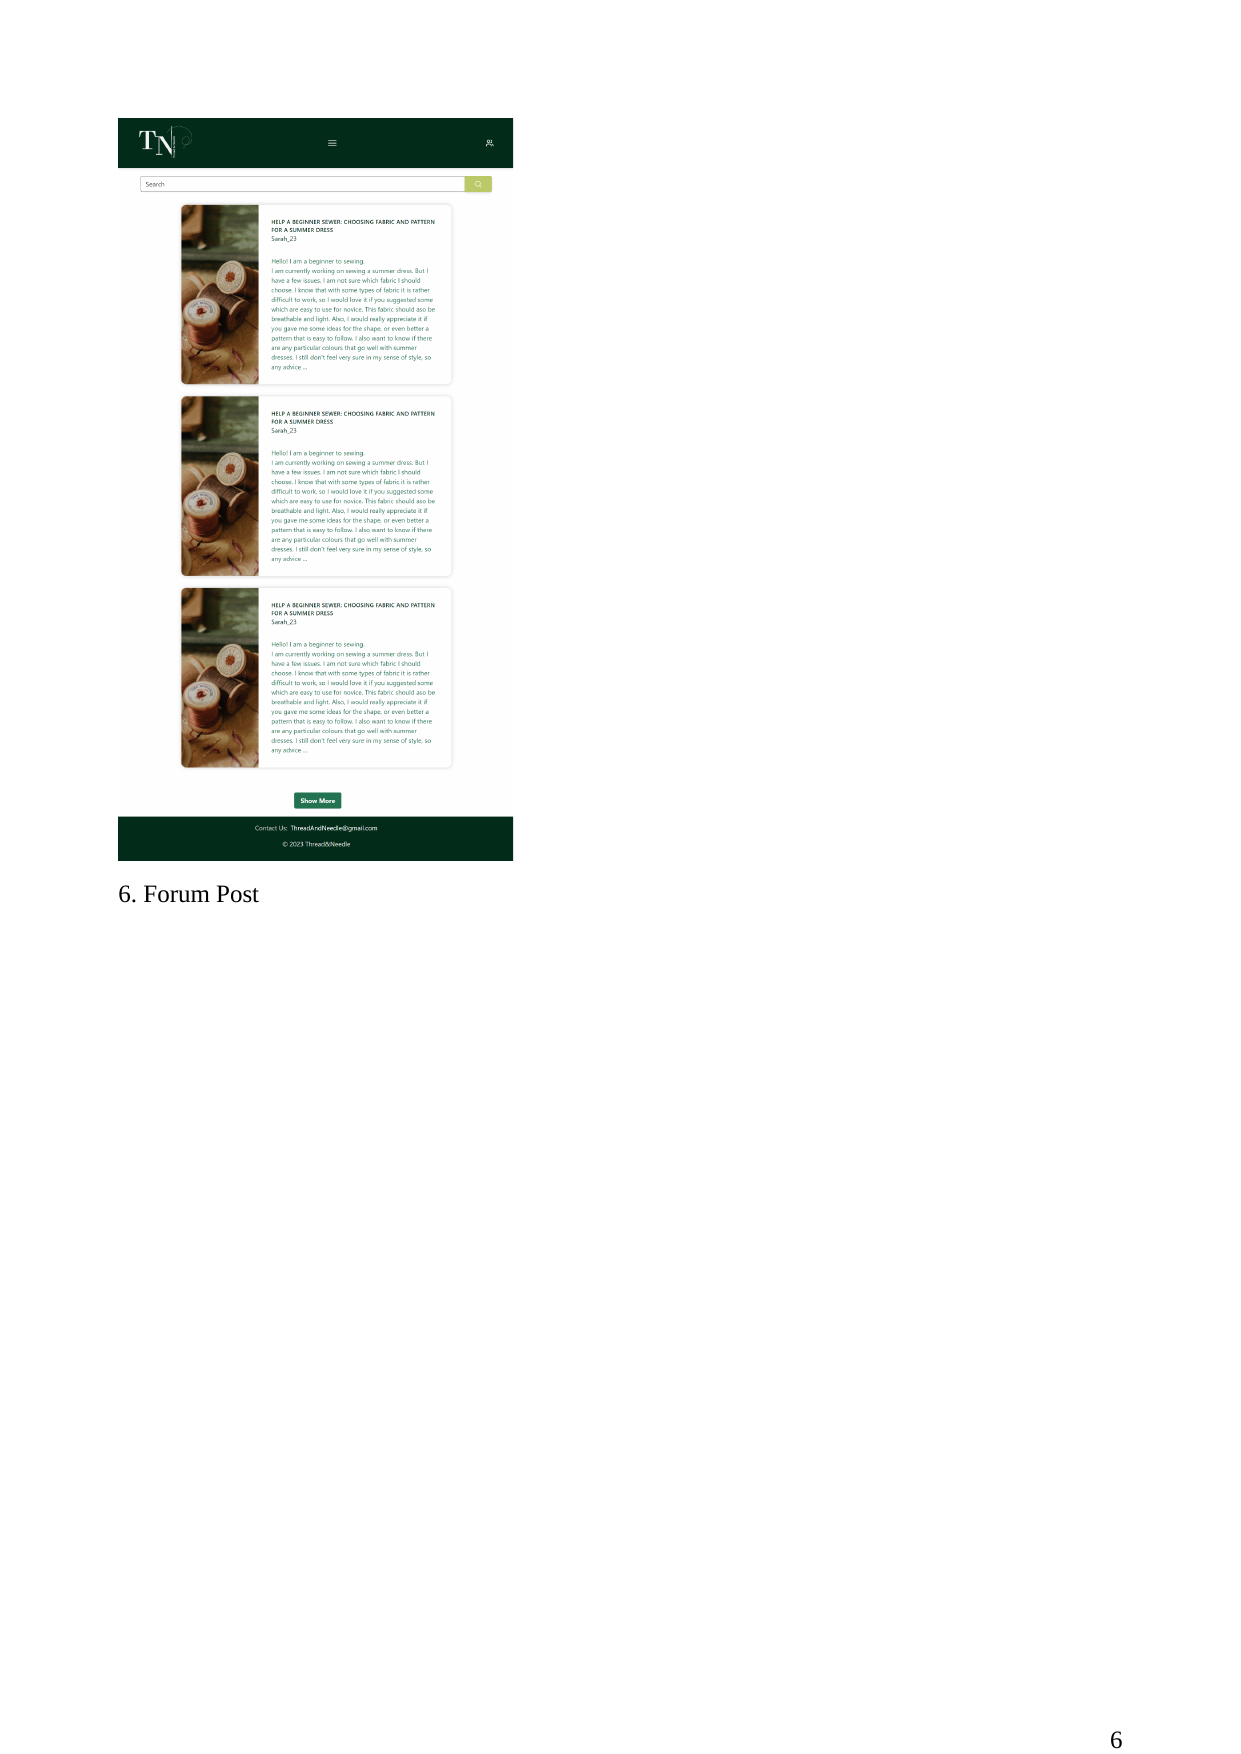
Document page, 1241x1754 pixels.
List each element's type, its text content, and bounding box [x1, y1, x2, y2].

text 6. Forum Post [118, 879, 1122, 908]
picture [118, 118, 514, 861]
